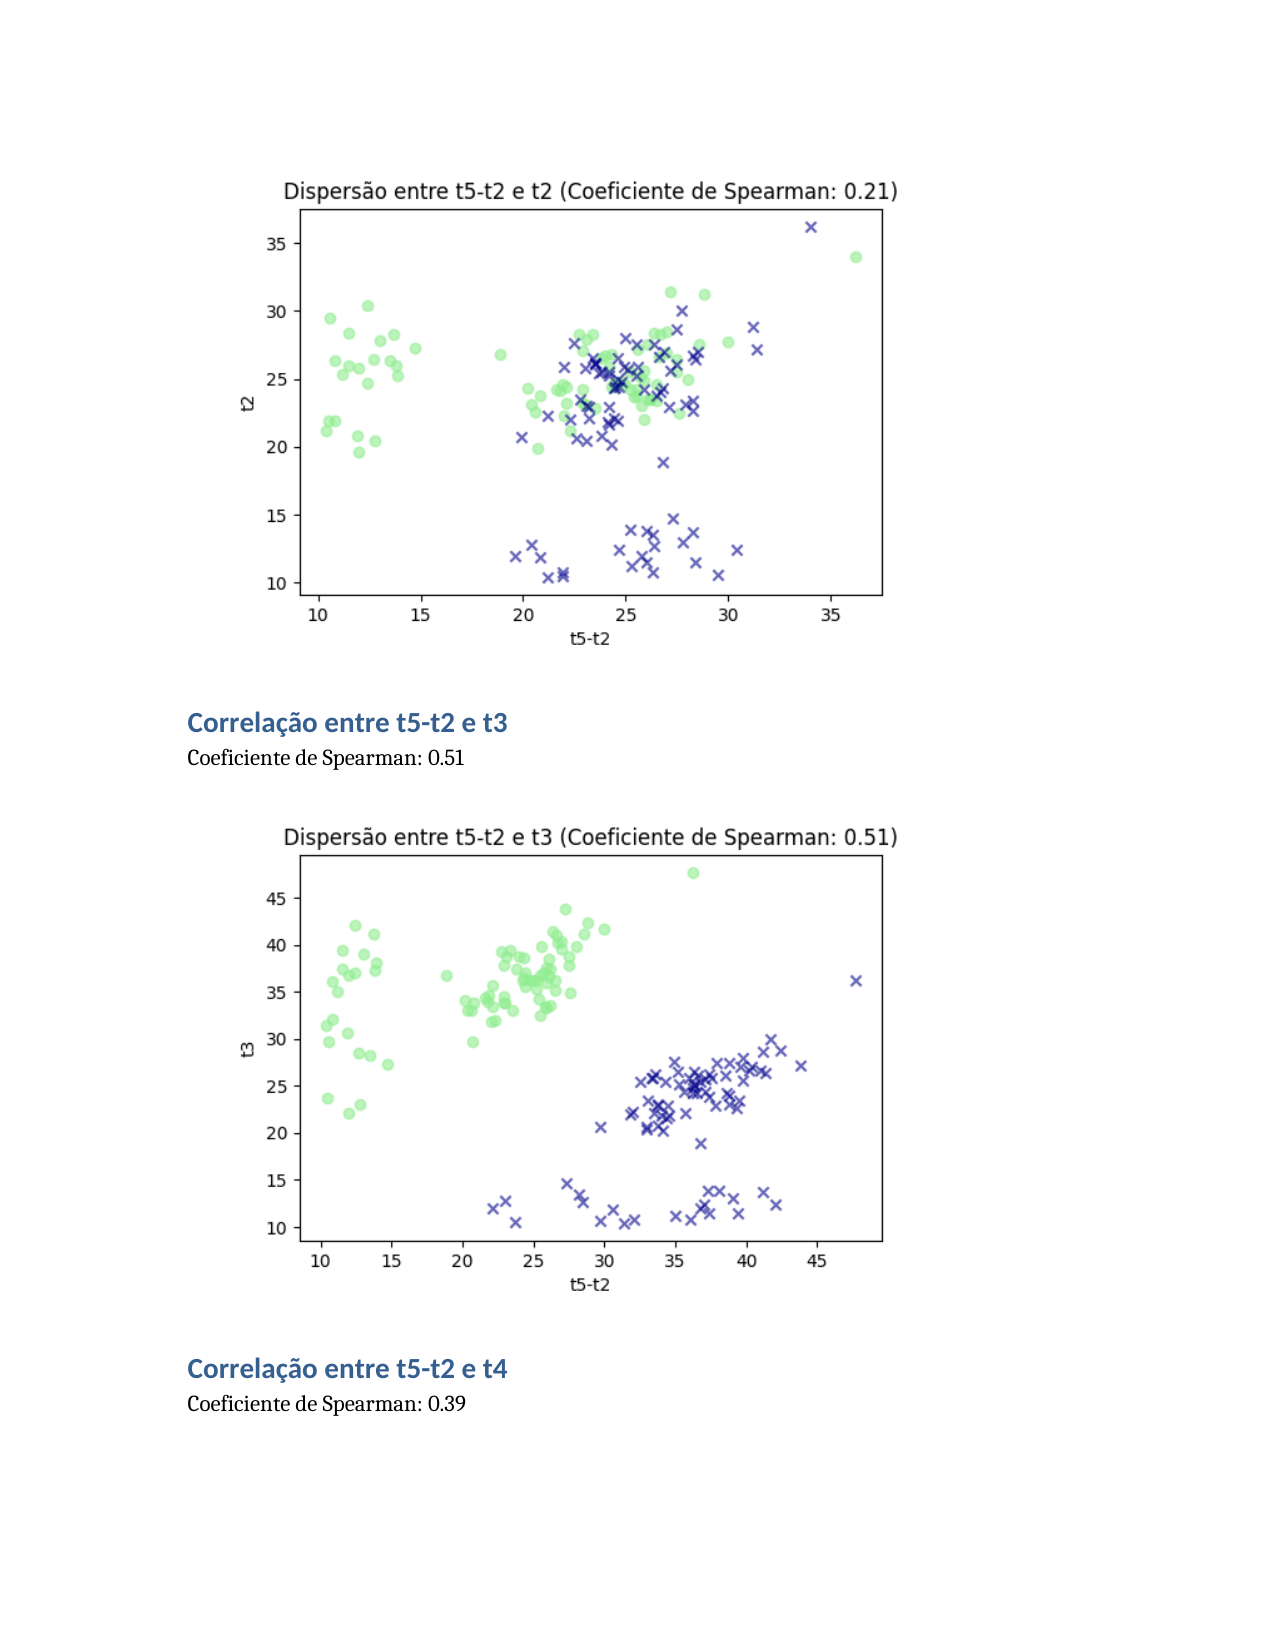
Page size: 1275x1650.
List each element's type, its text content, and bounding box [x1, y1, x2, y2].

picture [206, 795, 957, 1296]
subtitle Correlação entre t5-t2 e t3 [187, 704, 1087, 739]
subtitle Correlação entre t5-t2 e t4 [187, 1350, 1087, 1385]
text Coeficiente de Spearman: 0.39 [187, 1391, 1087, 1417]
picture [206, 150, 957, 650]
text Coeficiente de Spearman: 0.51 [187, 745, 1087, 771]
